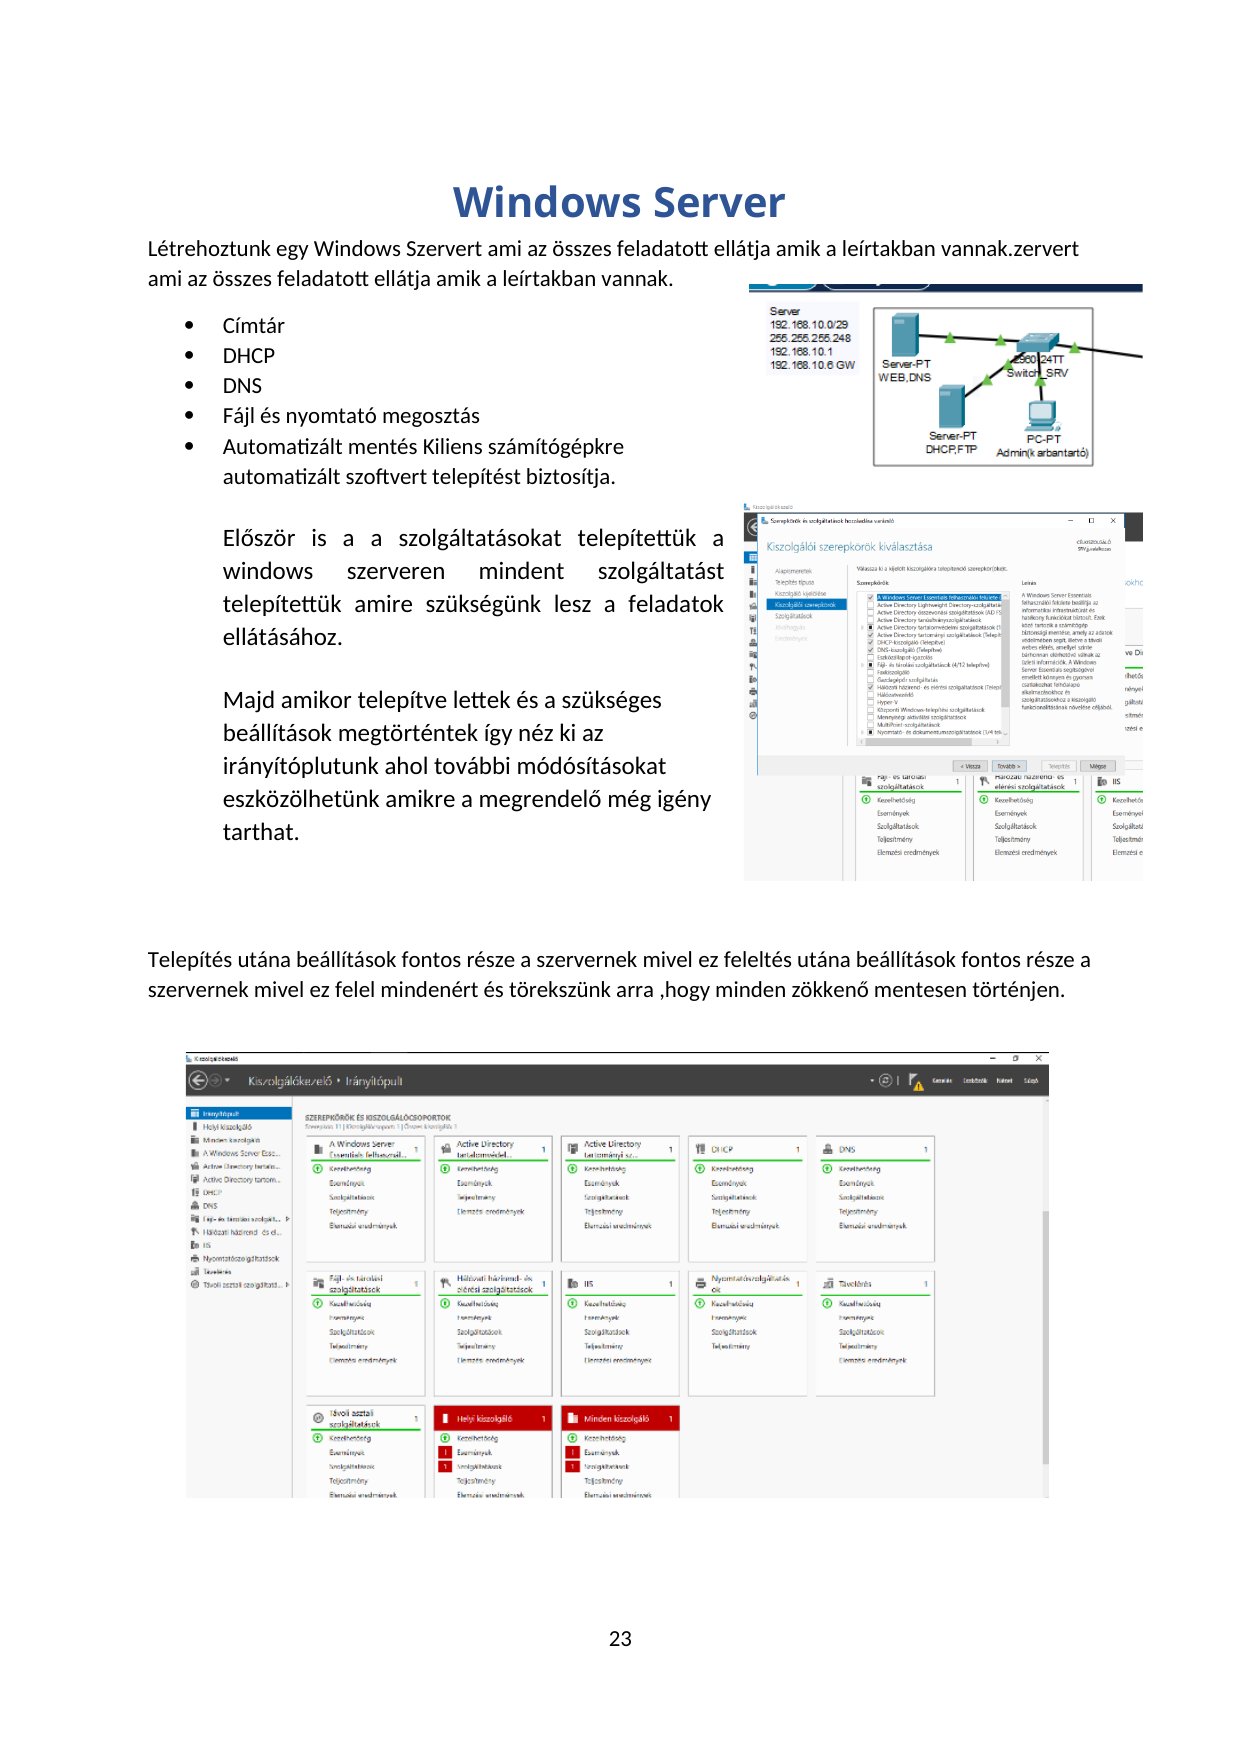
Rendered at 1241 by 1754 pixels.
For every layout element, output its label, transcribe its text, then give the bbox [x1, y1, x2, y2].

text Létrehoztunk egy Windows Szervert ami az összes feladatott ellátja amik a leírtakban vannak.zervert ami az összes feladatott ellátja amik a leírtakban vannak. [148, 234, 1092, 292]
picture [748, 284, 1148, 479]
subtitle Windows Server [148, 173, 1092, 229]
list Először is a a szolgáltatásokat telepítettük a windows szerveren mindent szolgáltatást telepítettük amire szükségünk lesz a feladatok ellátásához. [744, 522, 1092, 586]
list Automatizált mentés Kiliens számítógépkre automatizált szoftvert telepítést biztosítja. [185, 432, 1092, 490]
list DNS [185, 371, 748, 399]
list Címtár [185, 311, 748, 339]
picture [183, 951, 1049, 1396]
list DHCP [185, 341, 748, 369]
text Telepítés utána beállítások fontos része a szervernek mivel ez feleltés utána beállítások fontos része a szervernek mivel ez felel mindenért és törekszünk arra ,hogy minden zökkenő mentesen történjen. [148, 814, 1092, 902]
list Majd amikor telepítve lettek és a szükséges beállítások megtörténtek így néz ki az irányítóplutunk ahol további módósításokat eszközölhetünk amikre a megrendelő még igény tarthat. [223, 618, 743, 715]
list Majd amikor telepítve lettek és a szükséges beállítások megtörténtek így néz ki az irányítóplutunk ahol további módósításokat eszközölhetünk amikre a megrendelő még igény tarthat. [744, 618, 1092, 715]
list Először is a a szolgáltatásokat telepítettük a windows szerveren mindent szolgáltatást telepítettük amire szükségünk lesz a feladatok ellátásához. [223, 522, 743, 586]
list Fájl és nyomtató megosztás [185, 402, 748, 430]
